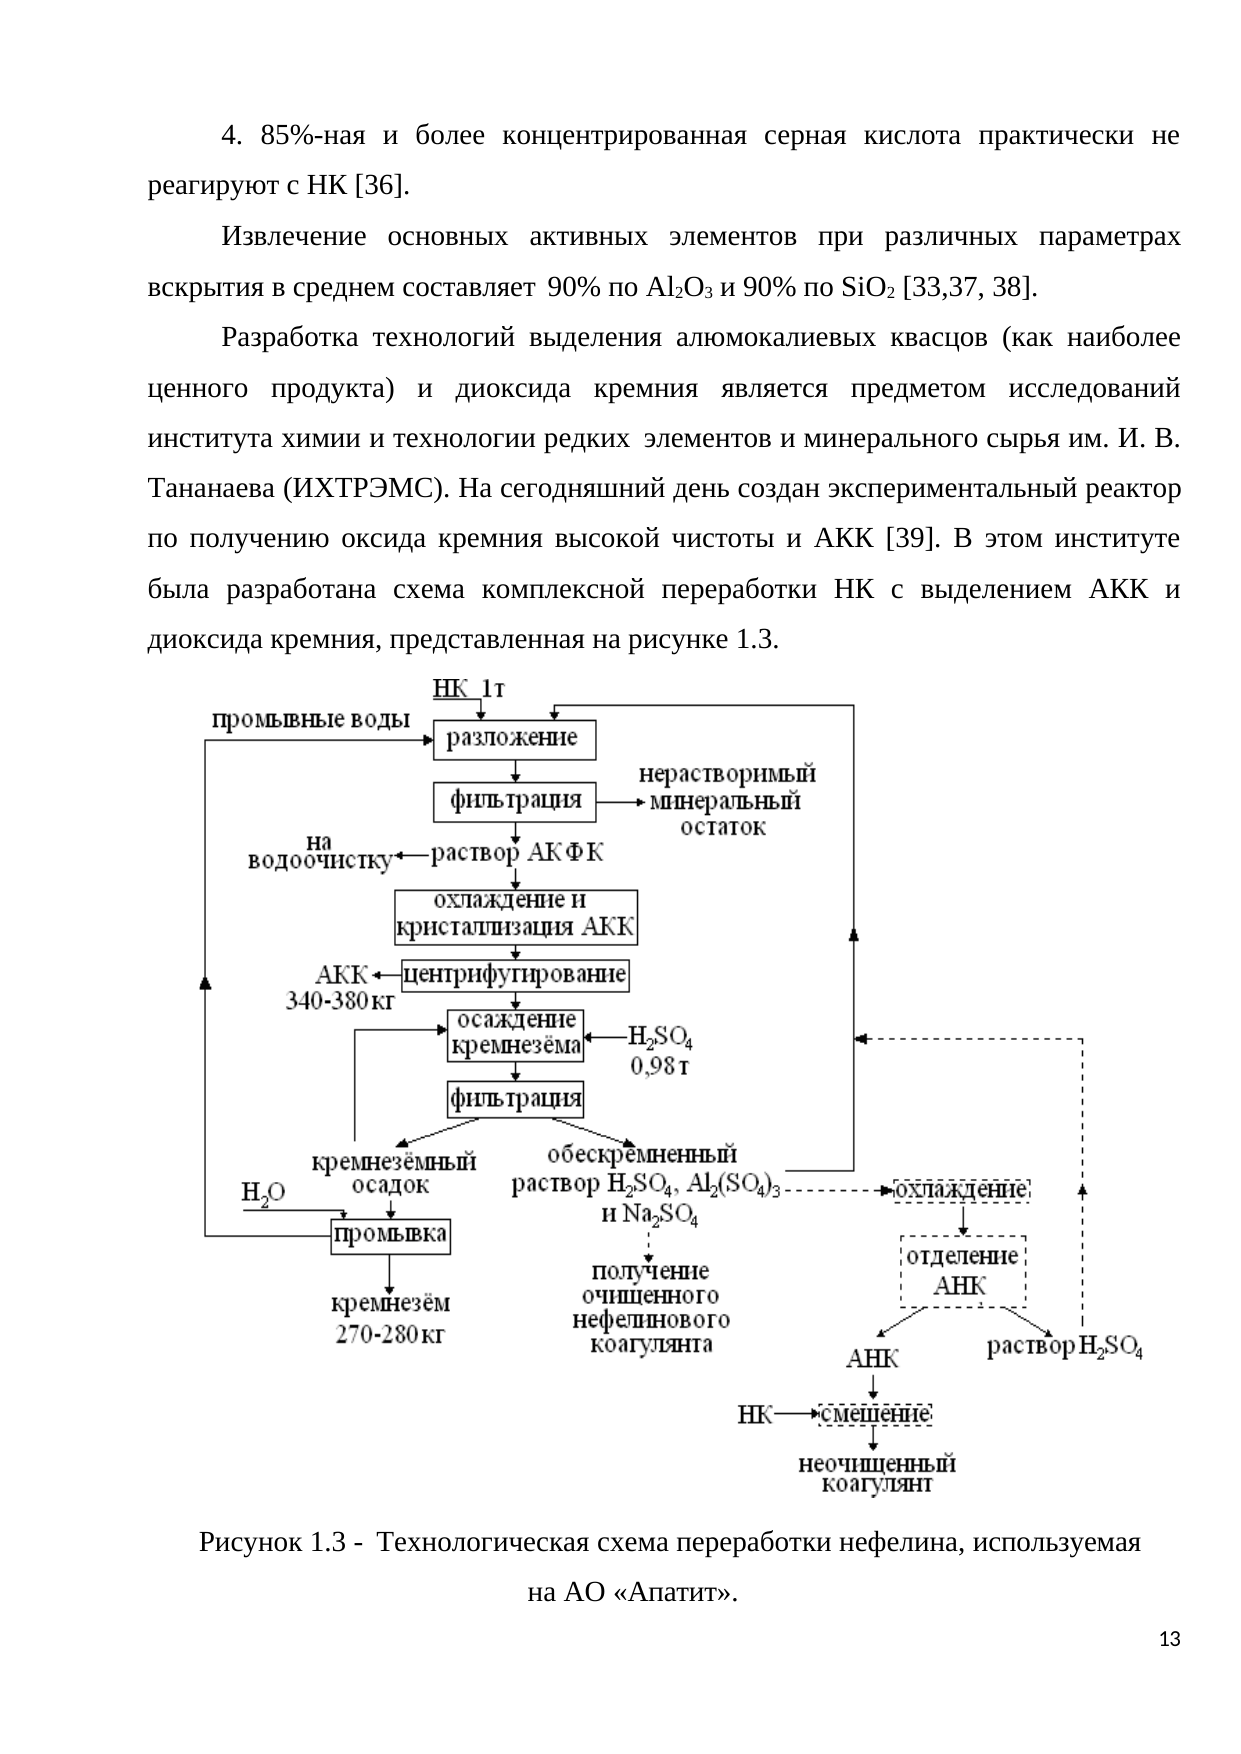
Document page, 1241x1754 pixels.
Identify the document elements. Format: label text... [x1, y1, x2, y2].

picture [199, 679, 1143, 703]
text Разработка технологий выделения алюмокалиевых квасцов (как наиболее ценного продукта) и диоксида кремния является предметом исследований института химии и технологии редких элементов и минерального сырья им. И. В. Тананаева (ИХТРЭМС). На сегодняшний день создан экспериментальный реактор по получению оксида кремния высокой чистоты и АКК [39]. В этом институте была разработана схема комплексной переработки НК с выделением АКК и диоксида кремния, представленная на рисунке 1.3. [147, 319, 1182, 655]
text Извлечение основных активных элементов при различных параметрах вскрытия в среднем составляет 90% по Al2O3 и 90% по SiO2 [33,37, 38]. [147, 218, 1182, 302]
text на АО «Апатит». [40, 1574, 1226, 1607]
text Рисунок 1.3 - Технологическая схема переработки нефелина, используемая [114, 703, 1226, 1557]
list 85%-ная и более концентрированная серная кислота практически не реагируют с НК [36]. [147, 117, 1181, 201]
